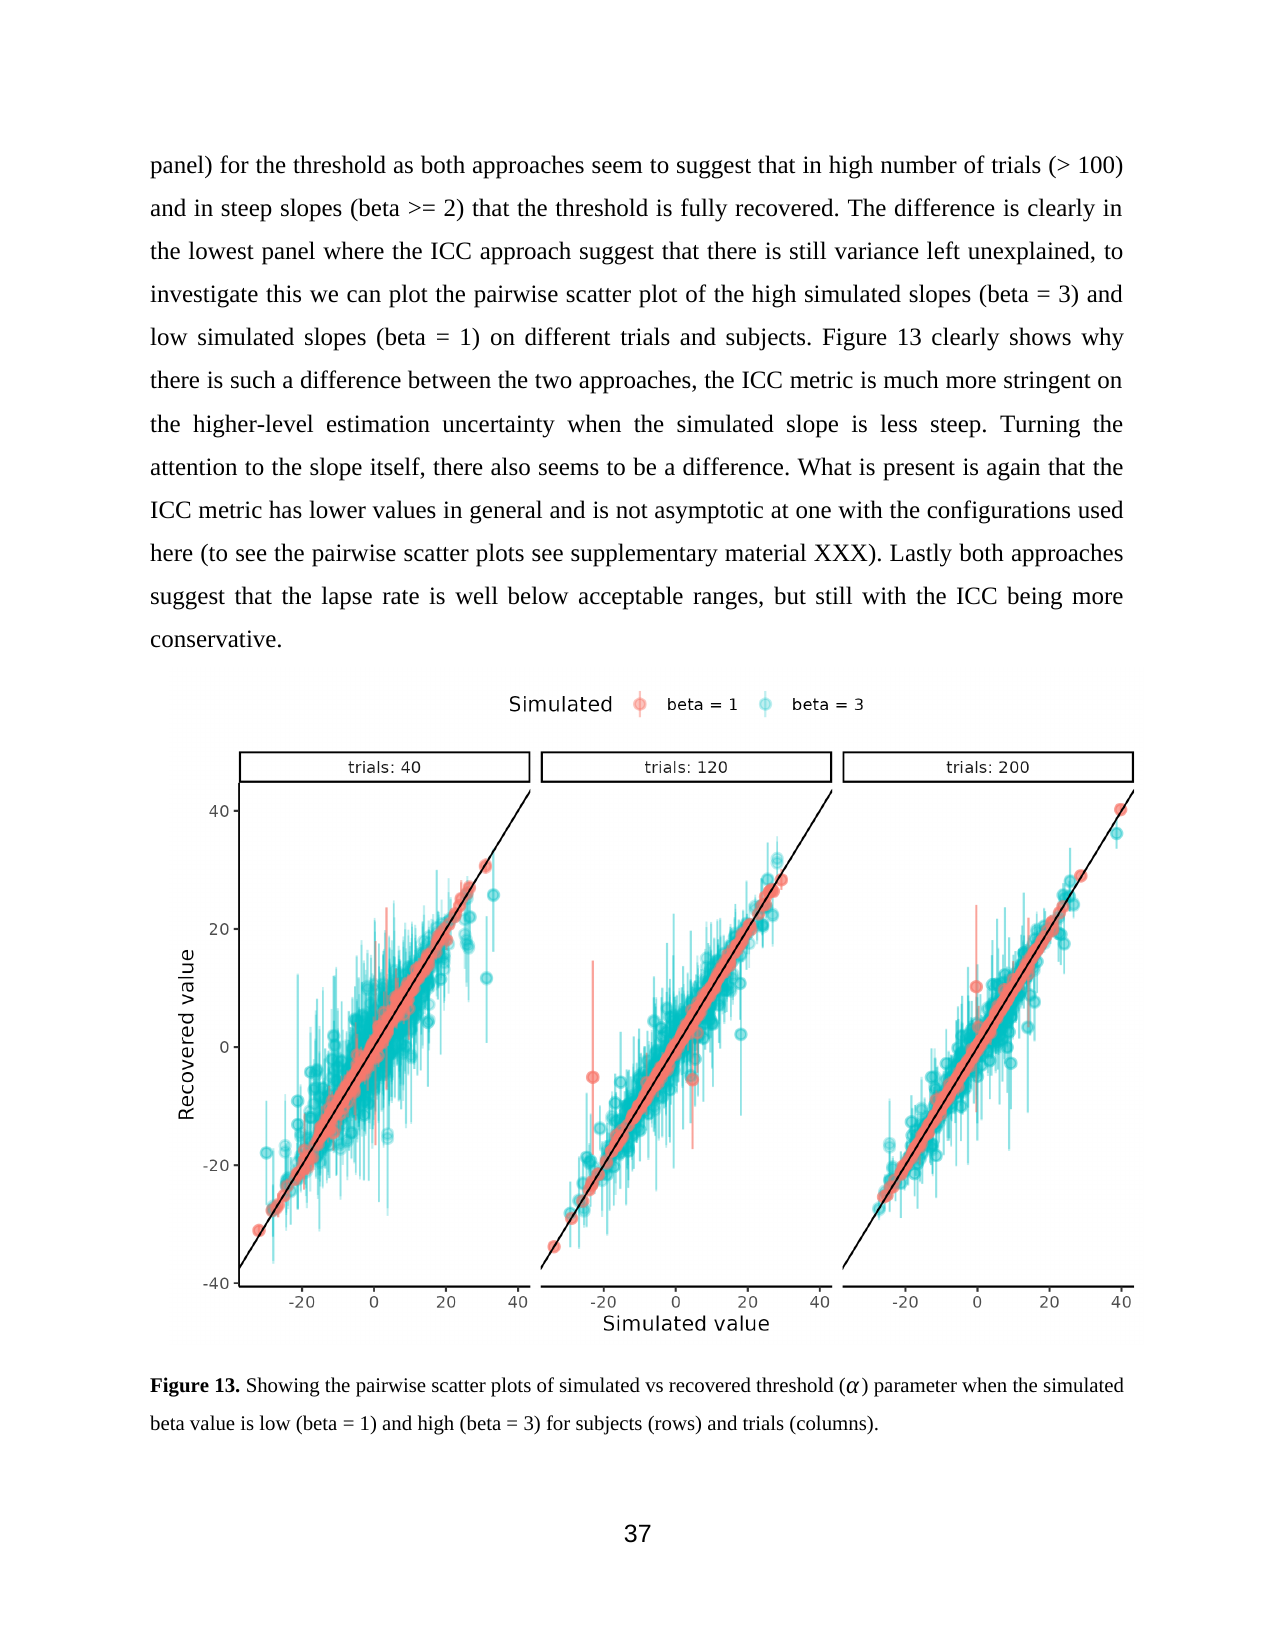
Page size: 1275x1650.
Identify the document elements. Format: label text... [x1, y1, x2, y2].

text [150, 150, 1125, 653]
picture [168, 667, 1144, 1345]
text Figure 13. Showing the pairwise scatter plots of simulated vs recovered threshold () parameter when the simulated beta value is low (beta = 1) and high (beta = 3) for subjects (rows) and trials (columns). [150, 1371, 1125, 1435]
